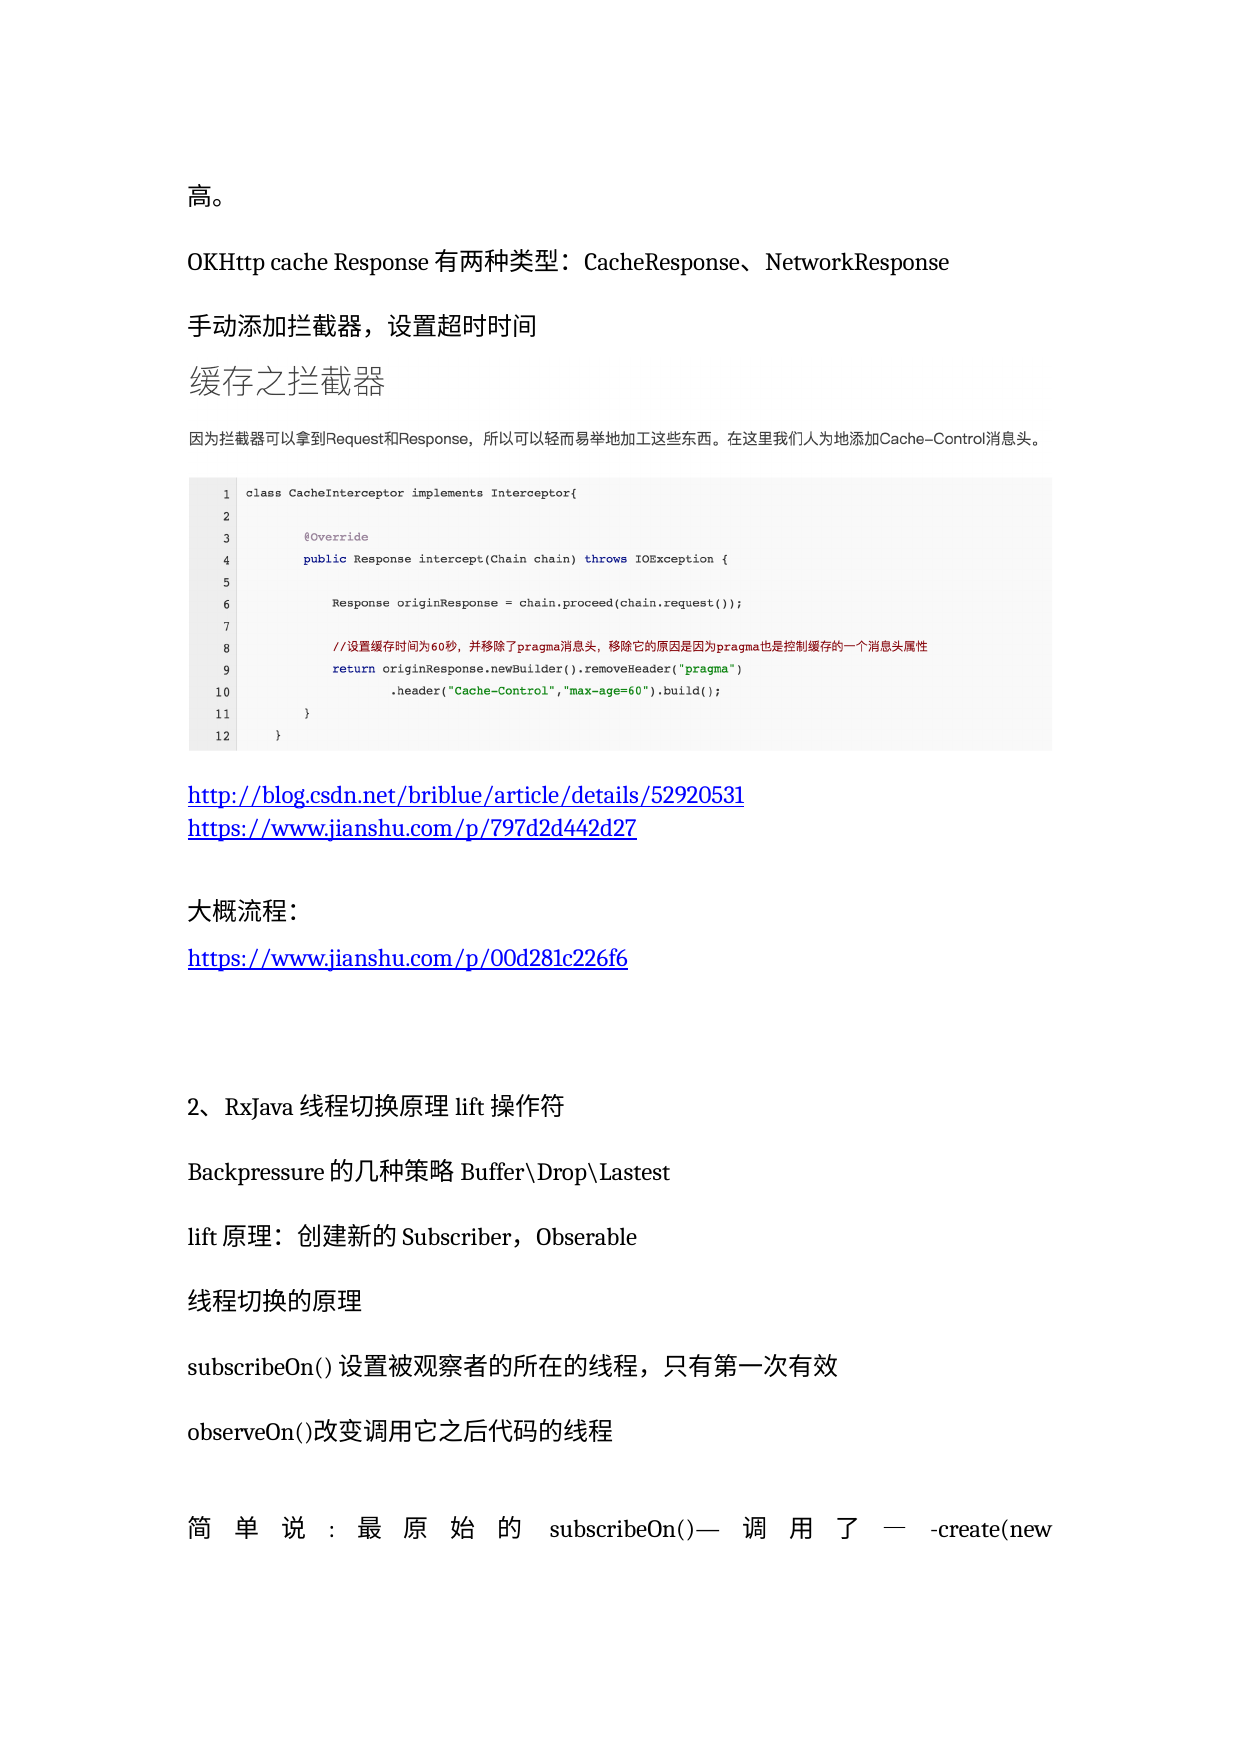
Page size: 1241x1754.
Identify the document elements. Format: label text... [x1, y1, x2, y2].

text https://www.jianshu.com/p/00d281c226f6 [187, 942, 1053, 974]
text 线程切换的原理 [187, 1267, 1053, 1332]
text http://blog.csdn.net/briblue/article/details/52920531 [187, 779, 1053, 812]
text https://www.jianshu.com/p/797d2d442d27 [187, 812, 1053, 844]
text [187, 1494, 1053, 1559]
text lift原理：创建新的Subscriber，Obserable [187, 1202, 1053, 1267]
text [187, 162, 1053, 227]
text subscribeOn() 设置被观察者的所在的线程，只有第一次有效 [187, 1332, 1053, 1397]
text Backpressure的几种策略 Buffer\Drop\Lastest [187, 1137, 1053, 1202]
picture [187, 357, 1053, 751]
text OKHttp cache Response有两种类型：CacheResponse、NetworkResponse [187, 227, 1053, 292]
text observeOn()改变调用它之后代码的线程 [187, 1397, 1053, 1462]
text 2、RxJava 线程切换原理 lift 操作符 [187, 1072, 1053, 1137]
text 大概流程： [187, 877, 1053, 942]
text 手动添加拦截器，设置超时时间 [187, 292, 1053, 357]
